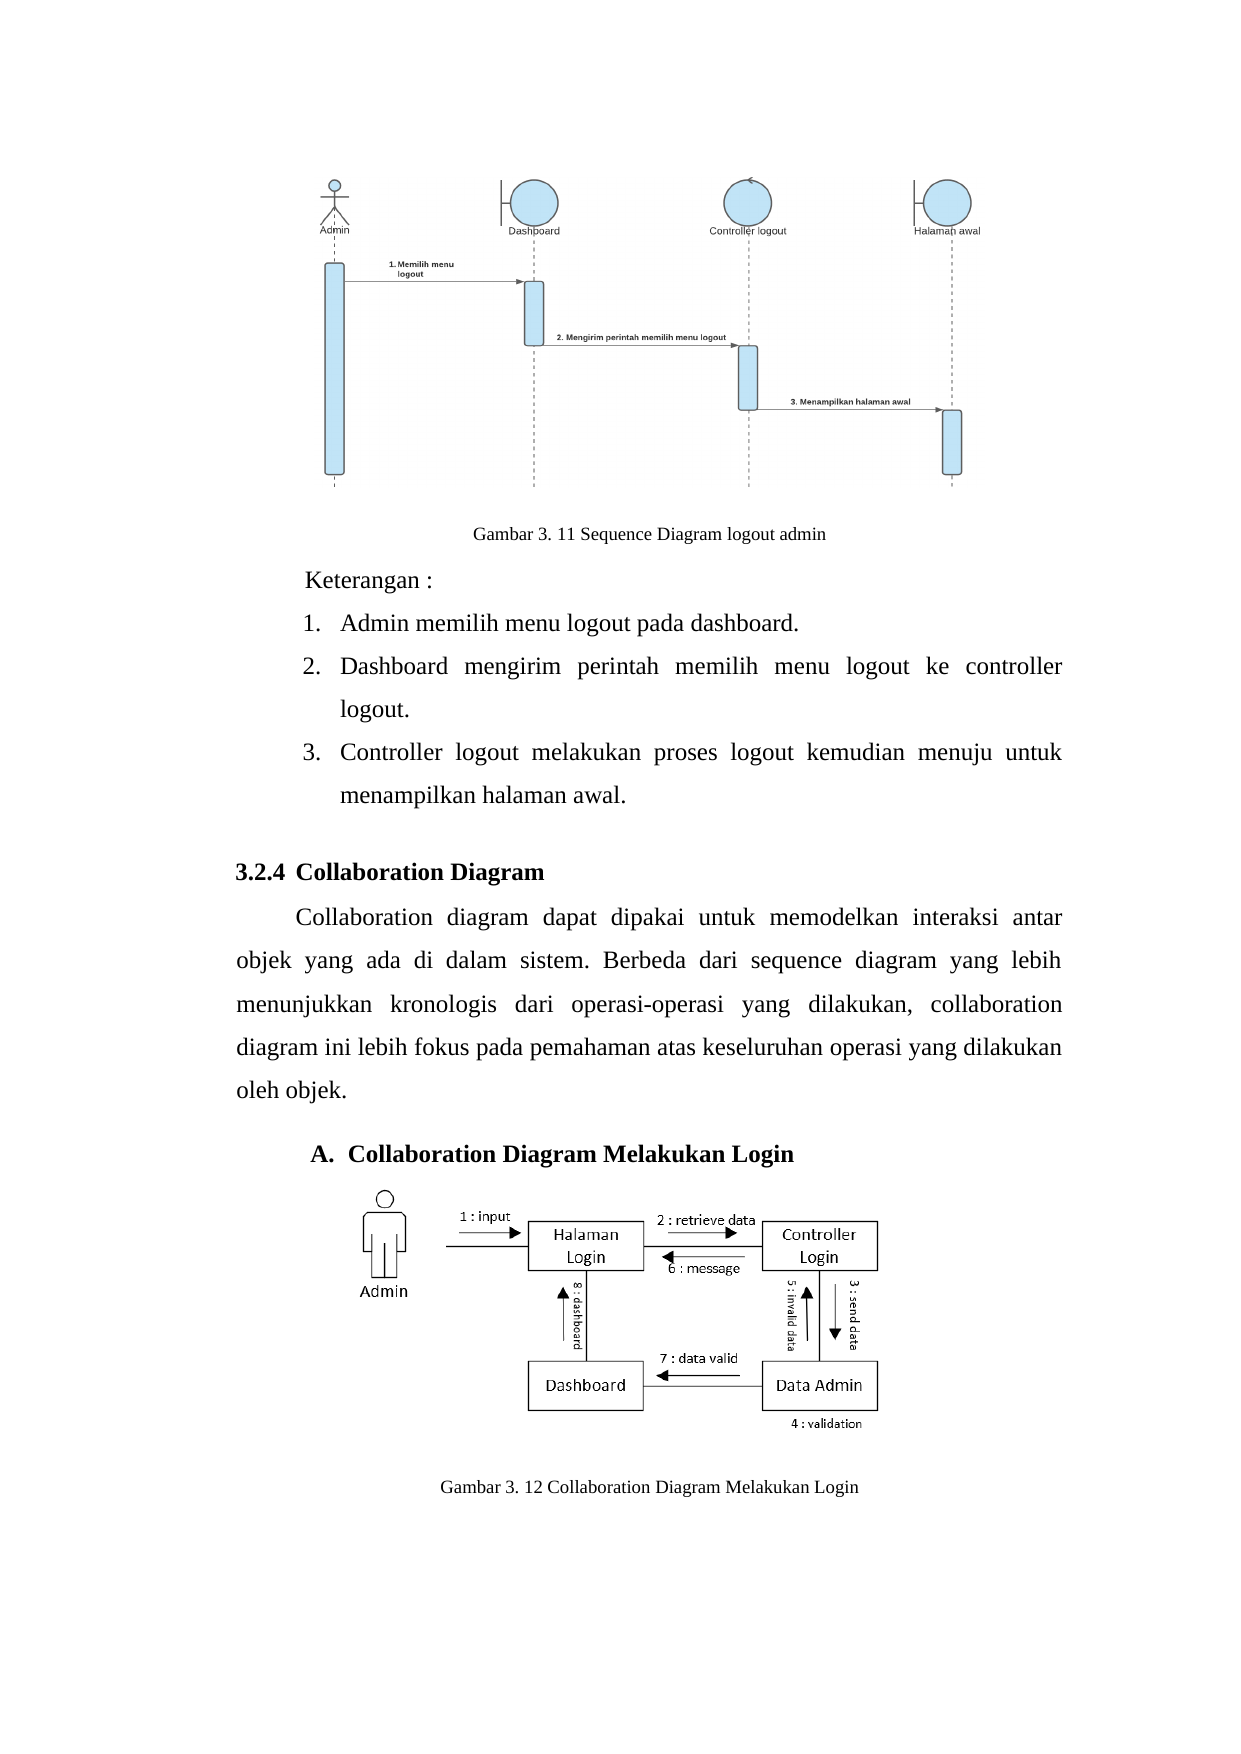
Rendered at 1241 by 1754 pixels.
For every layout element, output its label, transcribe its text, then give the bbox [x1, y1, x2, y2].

list Collaboration Diagram Melakukan Login [310, 1139, 1063, 1168]
picture [347, 1182, 894, 1442]
list Keterangan : [266, 565, 1063, 593]
text Gambar 3. 11 Sequence Diagram logout admin [236, 522, 1063, 544]
list Dashboard mengirim perintah memilih menu logout ke controller logout. [302, 651, 1063, 723]
list Admin memilih menu logout pada dashboard. [302, 608, 1063, 637]
subtitle Collaboration Diagram [235, 857, 1063, 886]
picture [314, 177, 985, 488]
text Collaboration diagram dapat dipakai untuk memodelkan interaksi antar objek yang ada di dalam sistem. Berbeda dari sequence diagram yang lebih menunjukkan kronologis dari operasi-operasi yang dilakukan, collaboration diagram ini lebih fokus pada pemahaman atas keseluruhan operasi yang dilakukan oleh objek. [236, 902, 1063, 1104]
list Controller logout melakukan proses logout kemudian menuju untuk menampilkan halaman awal. [302, 737, 1063, 809]
text Gambar 3. 12 Collaboration Diagram Melakukan Login [236, 1476, 1063, 1498]
